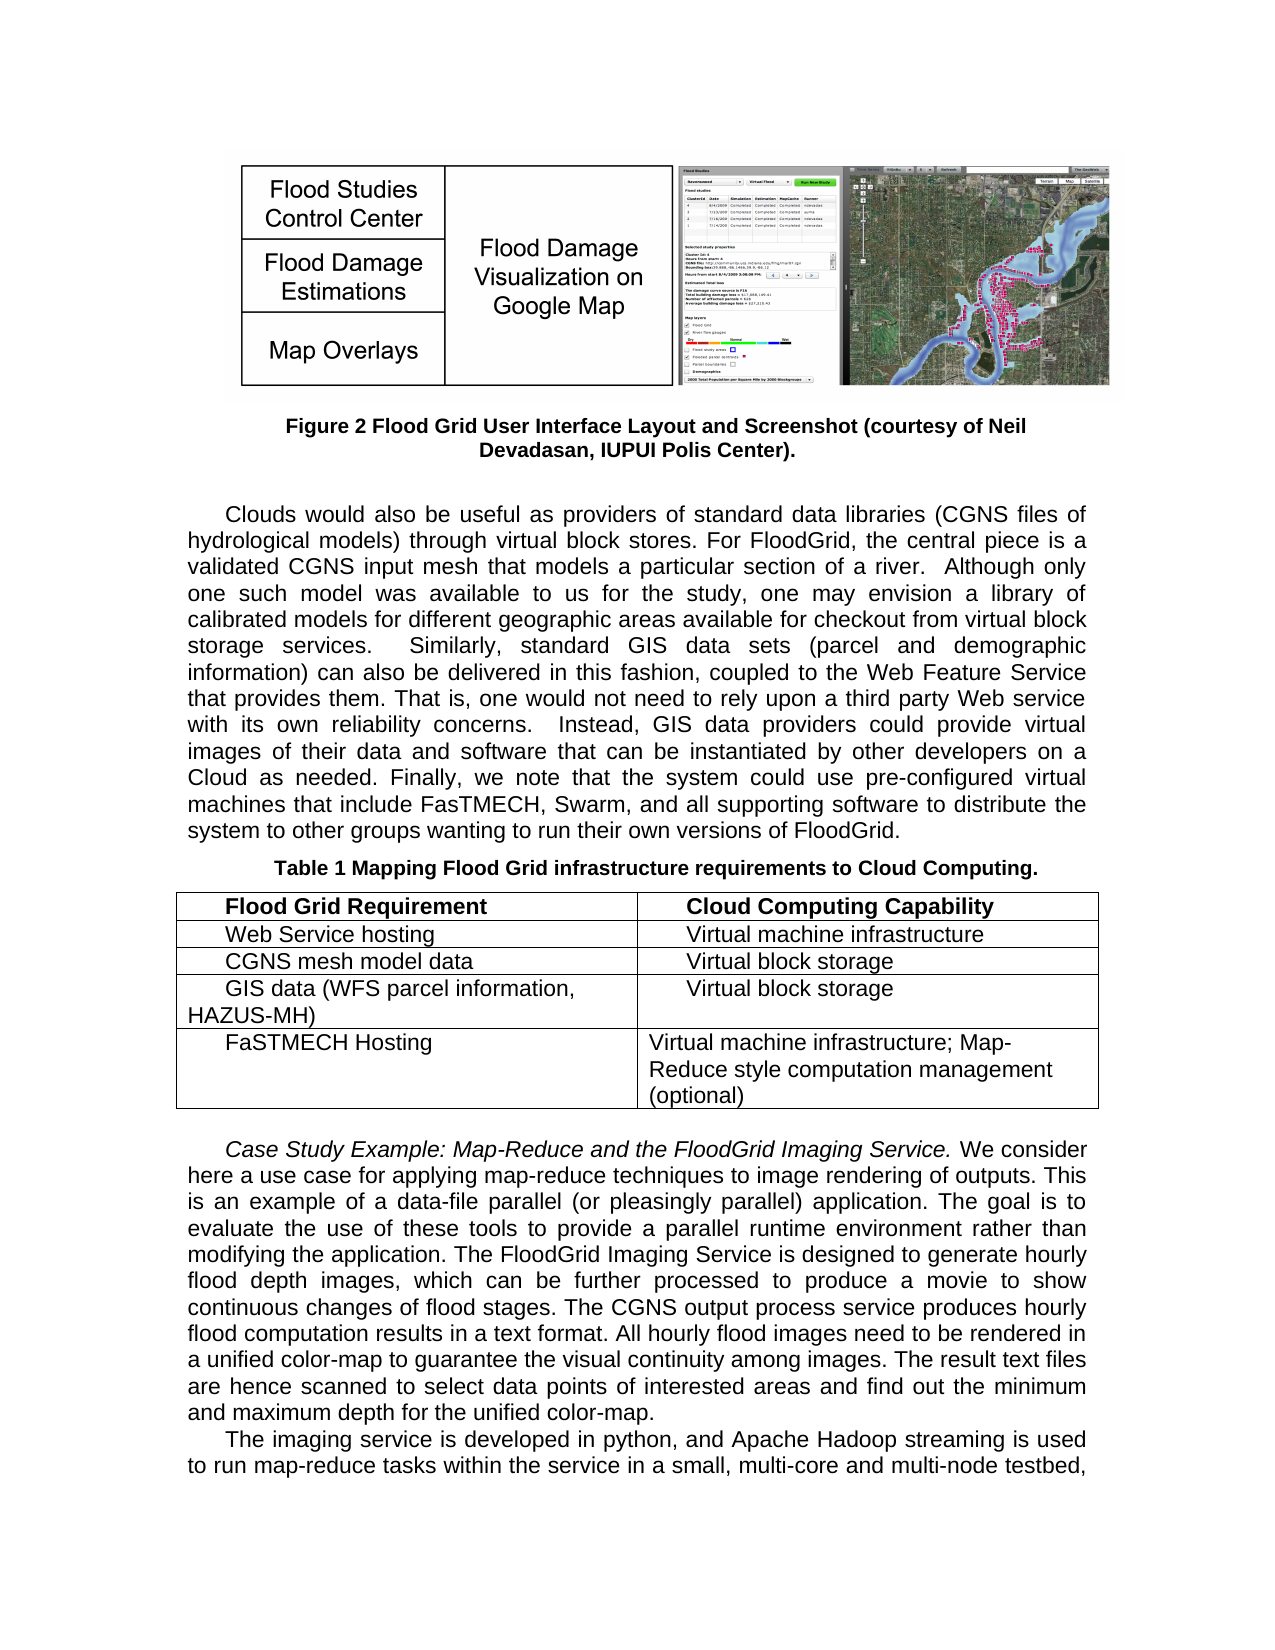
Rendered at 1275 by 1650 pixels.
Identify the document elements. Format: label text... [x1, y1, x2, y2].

table_cell Virtual machine infrastructure [638, 921, 1098, 947]
text Clouds would also be useful as providers of standard data libraries (CGNS files of hydrological models) through virtual block stores. For FloodGrid, the central piece is a validated CGNS input mesh that models a particular section of a river. Although only one such model was available to us for the study, one may envision a library of calibrated models for different geographic areas available for checkout from virtual block storage services. Similarly, standard GIS data sets (parcel and demographic information) can also be delivered in this fashion, coupled to the Web Feature Service that provides them. That is, one would not need to rely upon a third party Web service with its own reliability concerns. Instead, GIS data providers could provide virtual images of their data and software that can be instantiated by other developers on a Cloud as needed. Finally, we note that the system could use pre-configured virtual machines that include FasTMECH, Swarm, and all supporting software to distribute the system to other groups wanting to run their own versions of FloodGrid. [187, 501, 1087, 843]
table_cell Virtual machine infrastructure; Map-Reduce style computation management (optional) [638, 1029, 1098, 1108]
table_cell Web Service hosting [177, 921, 637, 947]
table_cell FaSTMECH Hosting [177, 1029, 637, 1108]
table_cell GIS data (WFS parcel information, HAZUS-MH) [177, 975, 637, 1028]
table_cell CGNS mesh model data [177, 948, 637, 974]
table_cell Virtual block storage [638, 975, 1098, 1028]
text Figure 2 Flood Grid User Interface Layout and Screenshot (courtesy of Neil Devadasan, IUPUI Polis Center). [187, 414, 1087, 462]
table_header Flood Grid Requirement [177, 893, 637, 919]
table_cell Virtual block storage [638, 948, 1098, 974]
picture [225, 150, 1125, 402]
text Case Study Example: Map-Reduce and the FloodGrid Imaging Service. We consider here a use case for applying map-reduce techniques to image rendering of outputs. This is an example of a data-file parallel (or pleasingly parallel) application. The goal is to evaluate the use of these tools to provide a parallel runtime environment rather than modifying the application. The FloodGrid Imaging Service is designed to generate hourly flood depth images, which can be further processed to produce a movie to show continuous changes of flood stages. The CGNS output process service produces hourly flood computation results in a text format. All hourly flood images need to be rendered in a unified color-map to guarantee the visual continuity among images. The result text files are hence scanned to select data points of interested areas and find out the minimum and maximum depth for the unified color-map. [187, 1136, 1087, 1426]
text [187, 1426, 1087, 1478]
table_header Cloud Computing Capability [638, 893, 1098, 919]
